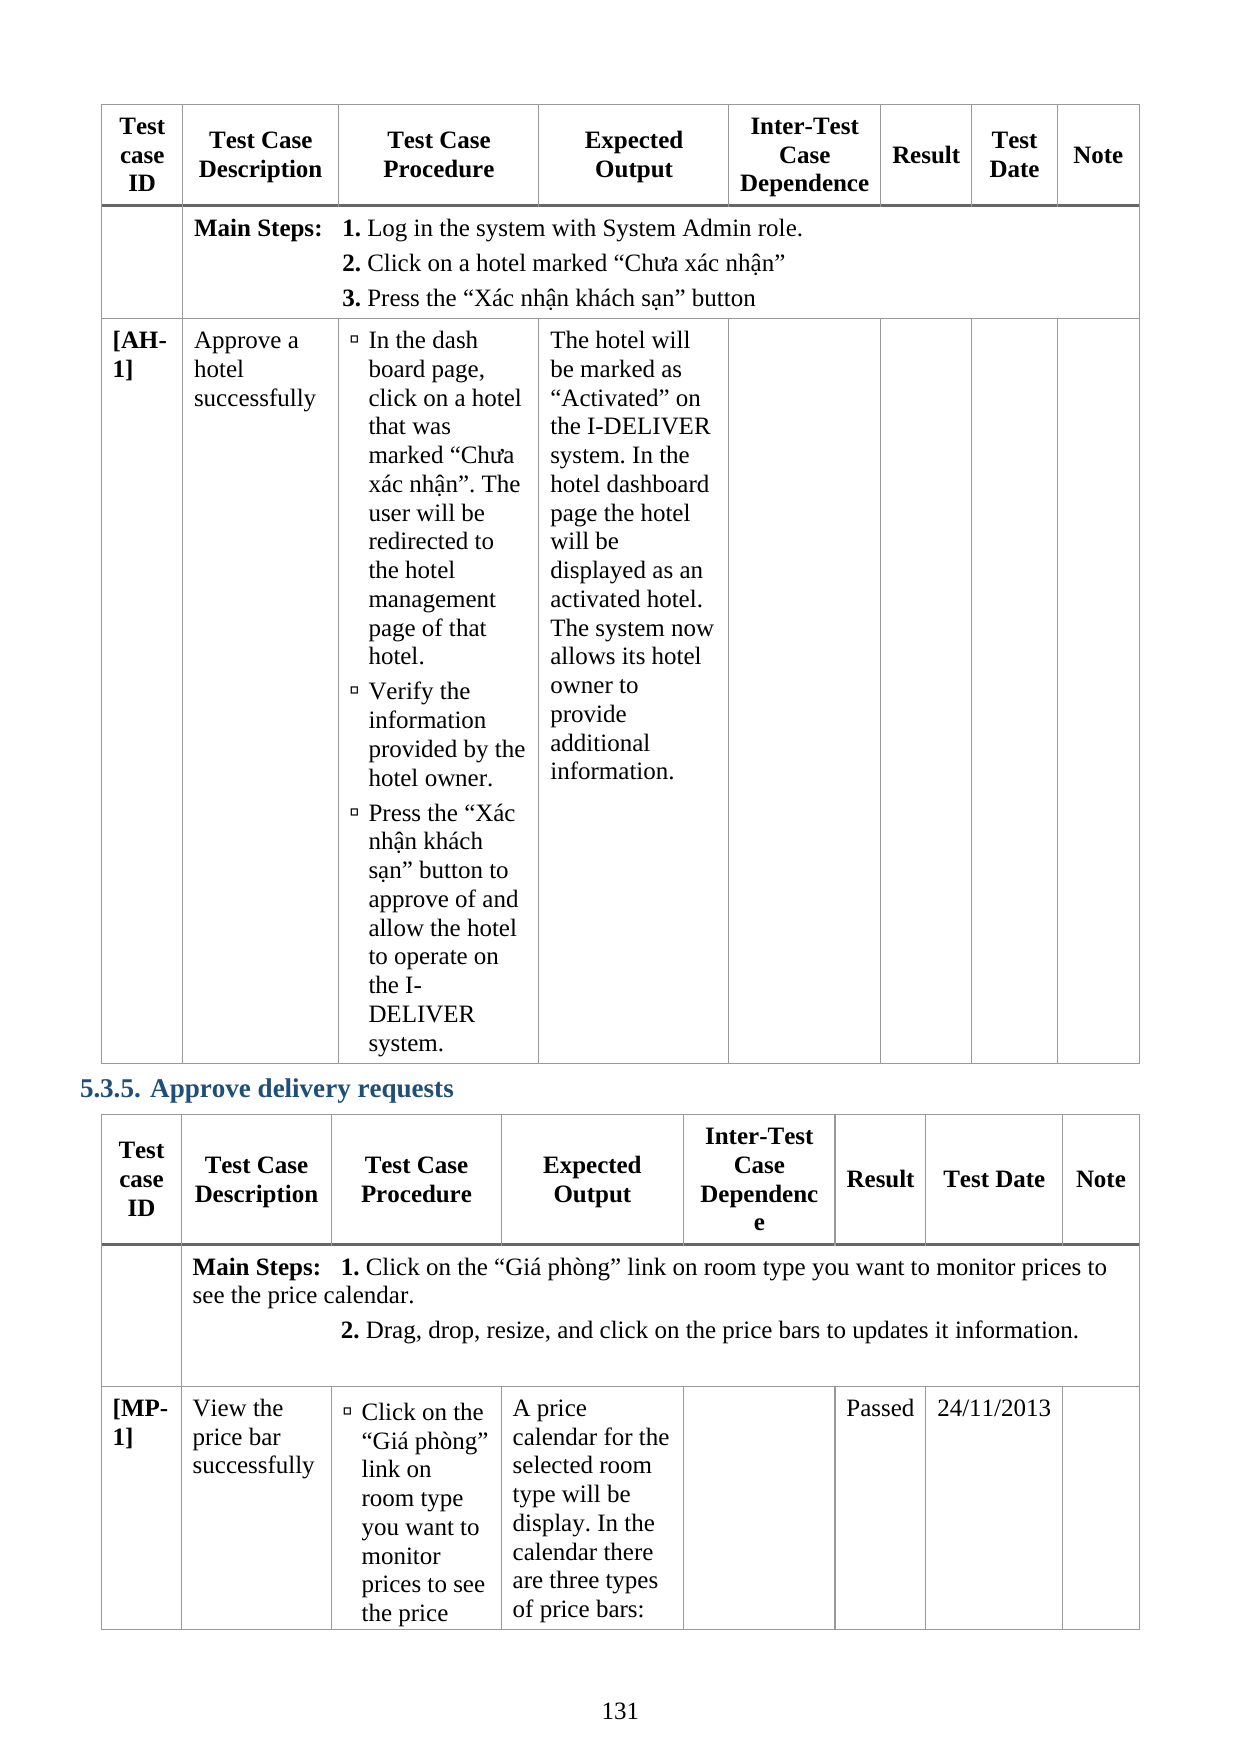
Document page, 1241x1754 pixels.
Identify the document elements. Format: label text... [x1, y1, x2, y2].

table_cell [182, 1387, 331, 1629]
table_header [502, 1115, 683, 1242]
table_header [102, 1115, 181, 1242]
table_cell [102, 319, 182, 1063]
subtitle Approve delivery requests [141, 1072, 1128, 1103]
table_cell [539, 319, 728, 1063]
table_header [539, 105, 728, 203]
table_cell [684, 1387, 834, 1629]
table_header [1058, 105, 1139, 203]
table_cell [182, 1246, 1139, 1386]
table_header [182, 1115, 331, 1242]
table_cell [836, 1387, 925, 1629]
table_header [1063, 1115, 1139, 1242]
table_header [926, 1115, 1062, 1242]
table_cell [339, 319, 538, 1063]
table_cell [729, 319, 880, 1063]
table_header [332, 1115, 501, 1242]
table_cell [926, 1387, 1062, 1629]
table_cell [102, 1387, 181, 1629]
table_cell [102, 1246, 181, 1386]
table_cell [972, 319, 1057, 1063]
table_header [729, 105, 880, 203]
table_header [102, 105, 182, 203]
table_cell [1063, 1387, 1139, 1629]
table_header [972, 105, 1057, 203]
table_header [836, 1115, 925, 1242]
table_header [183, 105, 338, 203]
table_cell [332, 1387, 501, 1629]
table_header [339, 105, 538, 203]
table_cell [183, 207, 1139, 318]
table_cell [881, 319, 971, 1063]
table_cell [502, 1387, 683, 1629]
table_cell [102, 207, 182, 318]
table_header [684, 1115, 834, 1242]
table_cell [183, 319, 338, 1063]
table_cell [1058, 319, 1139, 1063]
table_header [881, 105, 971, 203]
